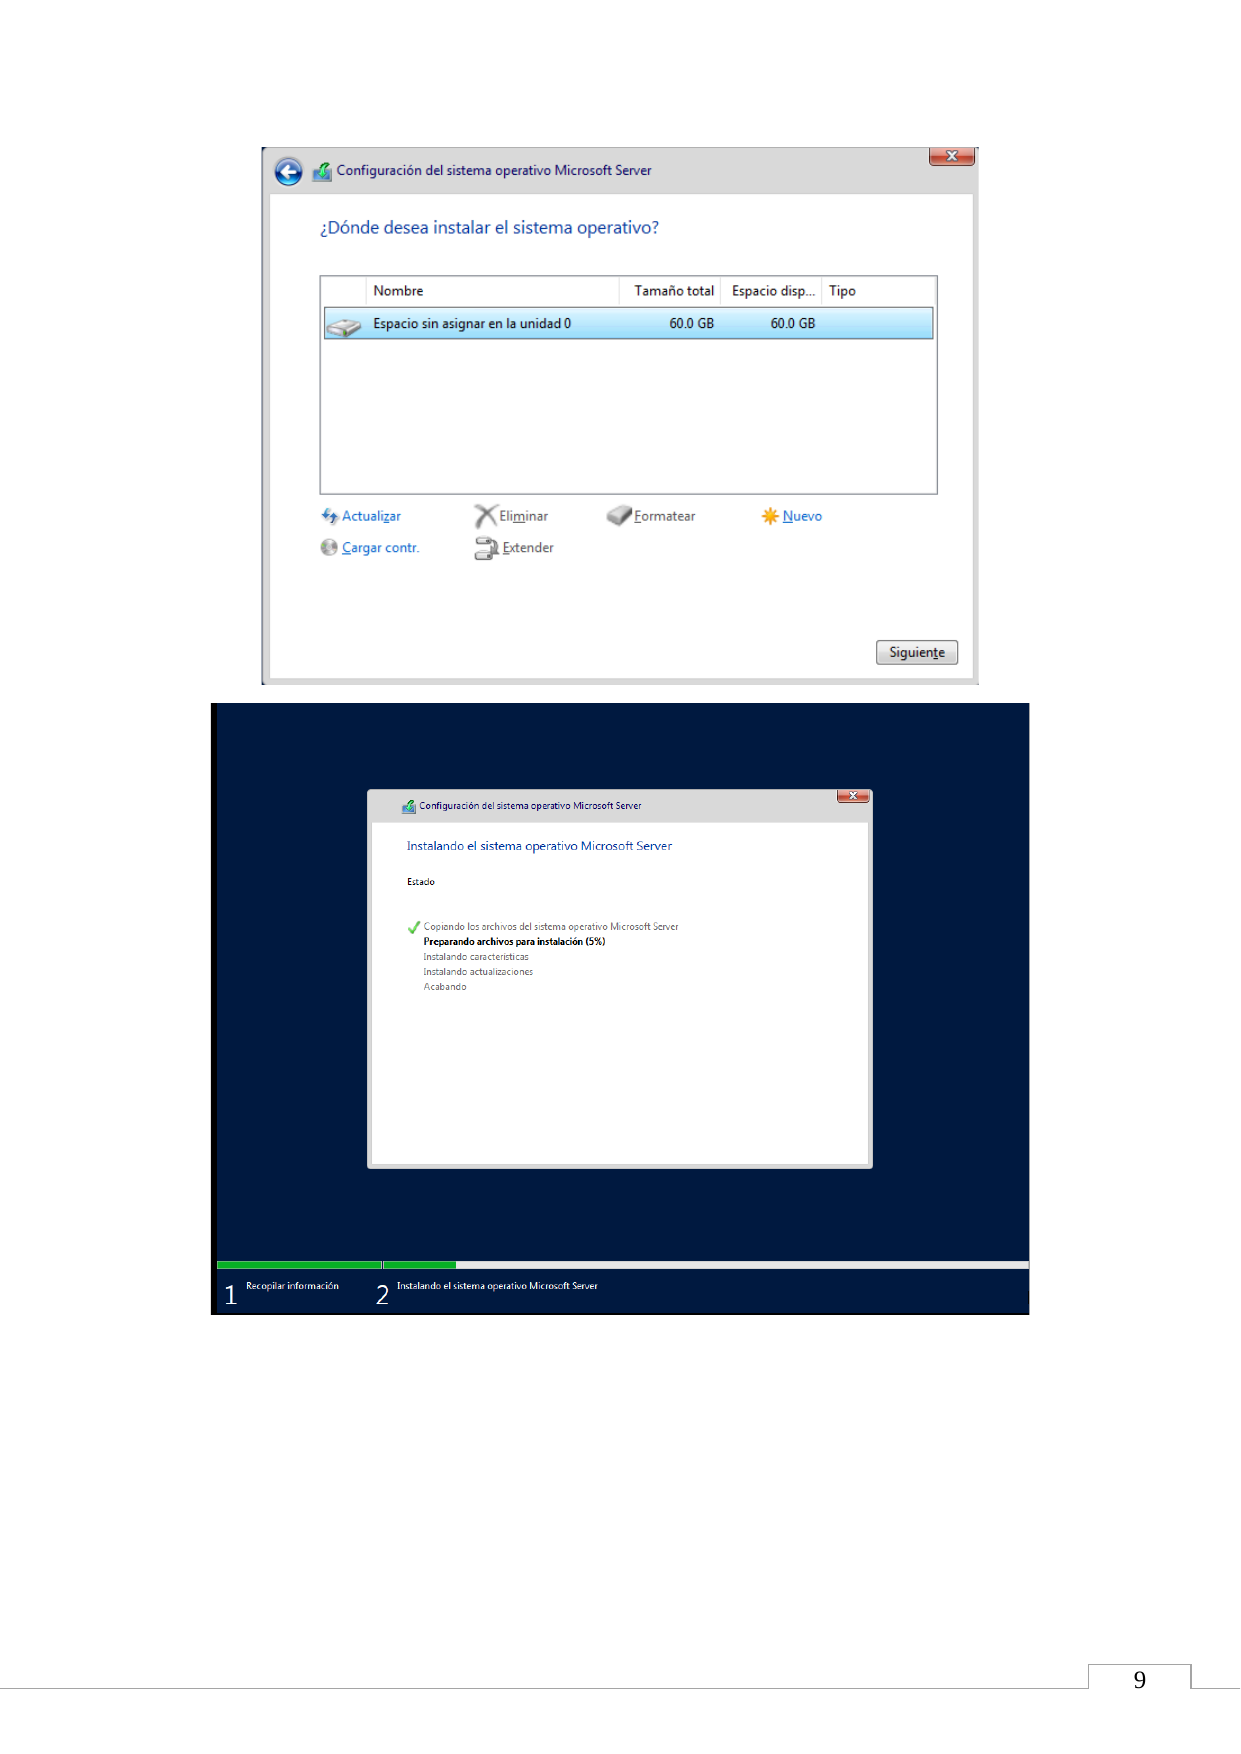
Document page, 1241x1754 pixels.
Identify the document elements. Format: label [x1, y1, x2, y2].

picture [261, 147, 979, 685]
picture [210, 703, 1030, 1315]
